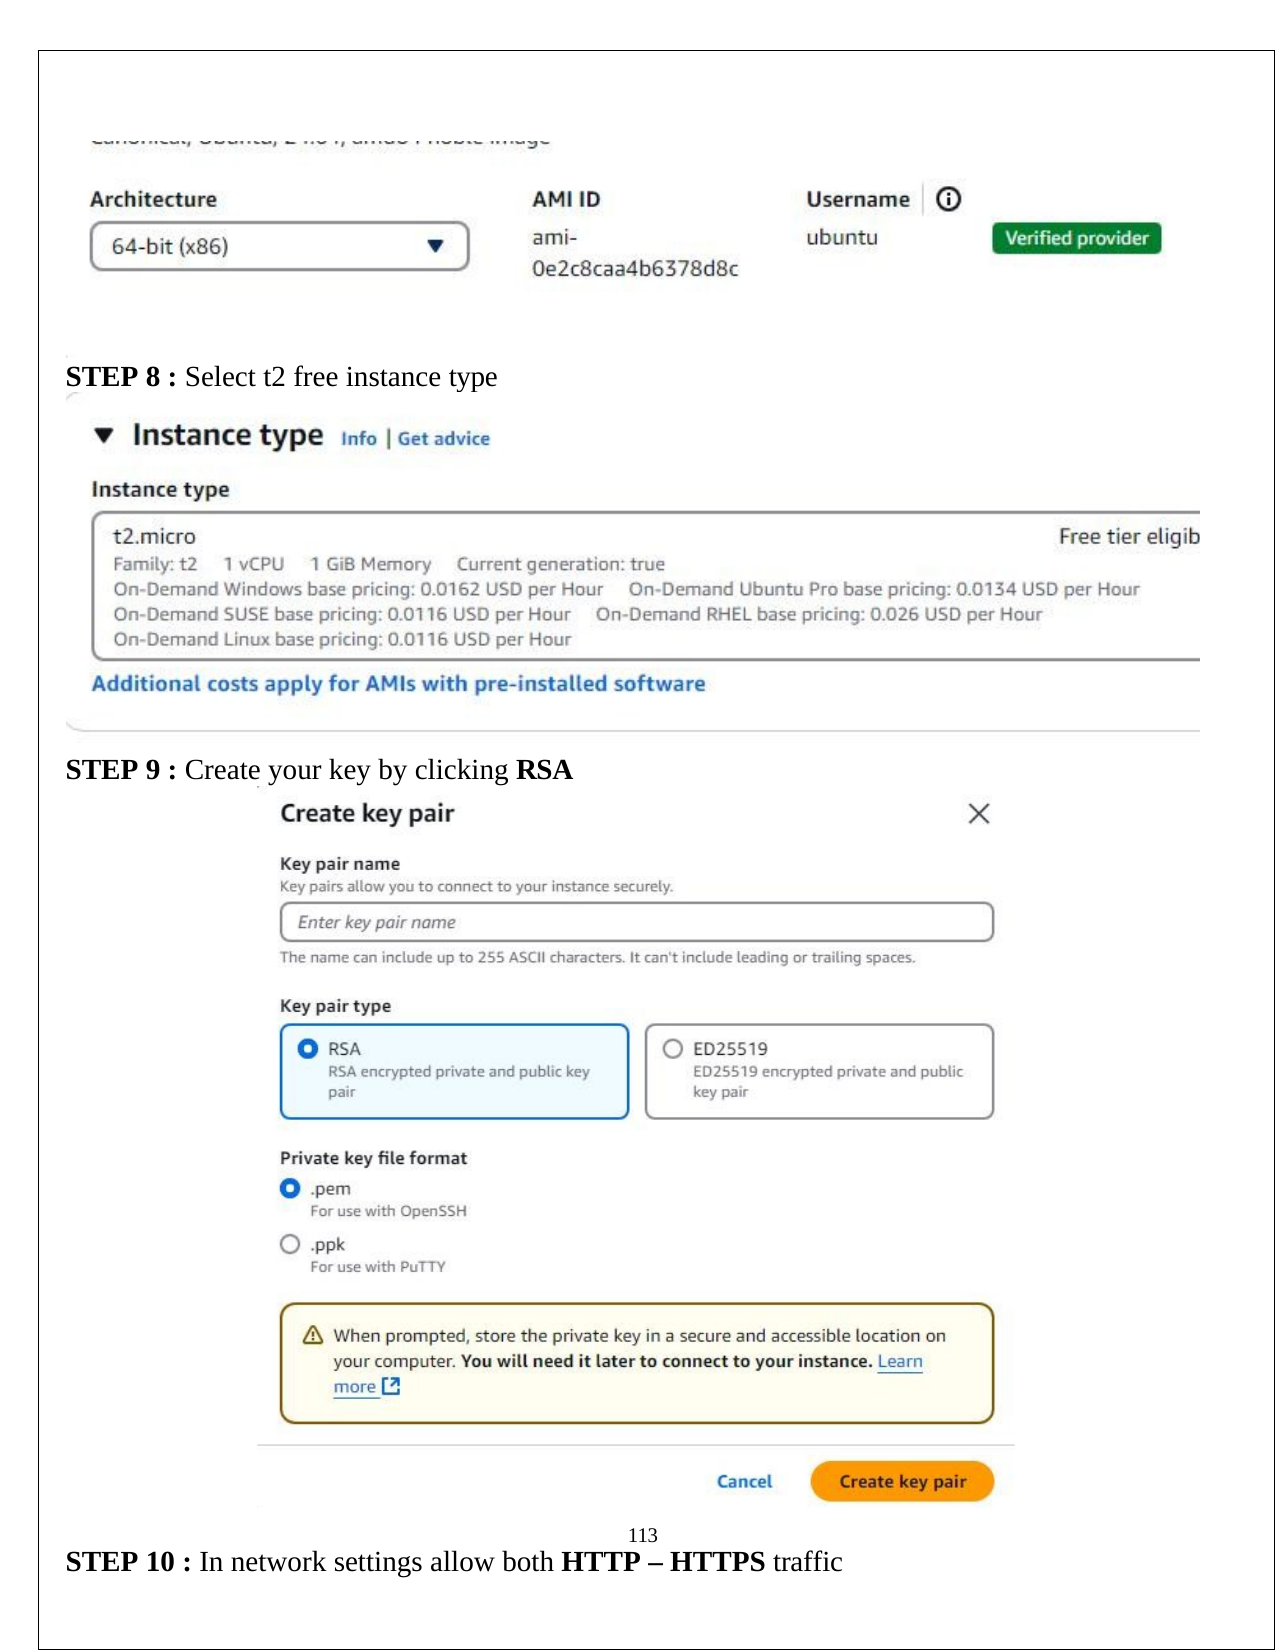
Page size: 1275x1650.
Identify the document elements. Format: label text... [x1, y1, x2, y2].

picture [65, 392, 1200, 743]
text STEP 10 : In network settings allow both HTTP – HTTPS traffic [65, 1547, 1274, 1578]
text STEP 9 : Create your key by clicking RSA [65, 752, 1274, 786]
text STEP 8 : Select t2 free instance type [65, 359, 1274, 392]
picture [257, 786, 1015, 1508]
text 113 [52, 1525, 1234, 1547]
picture [65, 141, 1168, 358]
